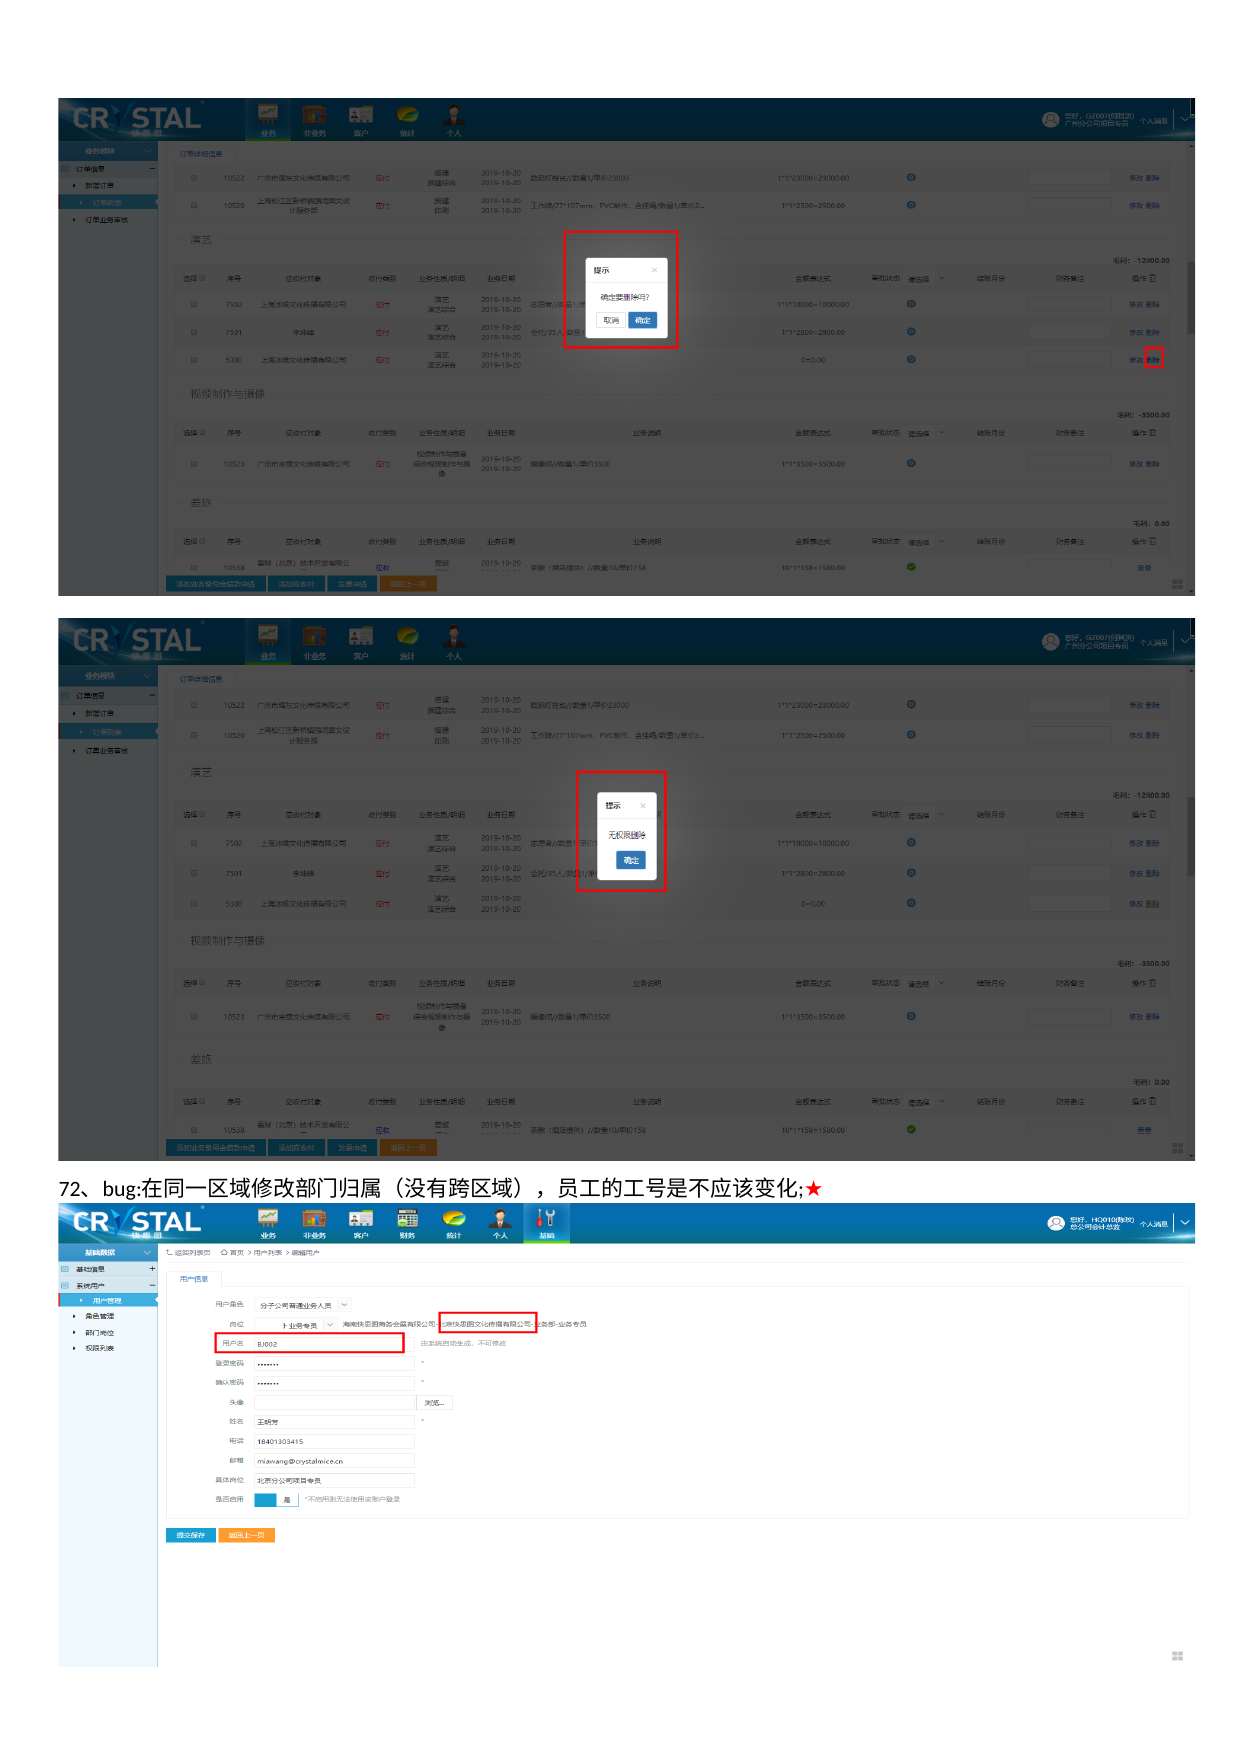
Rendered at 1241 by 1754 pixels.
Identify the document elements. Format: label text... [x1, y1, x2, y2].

list bug:在同一区域修改部门归属（没有跨区域），员工的工号是不应该变化;★ [58, 1171, 1196, 1203]
picture [58, 618, 1196, 1161]
picture [58, 1203, 1196, 1667]
picture [58, 98, 1196, 596]
